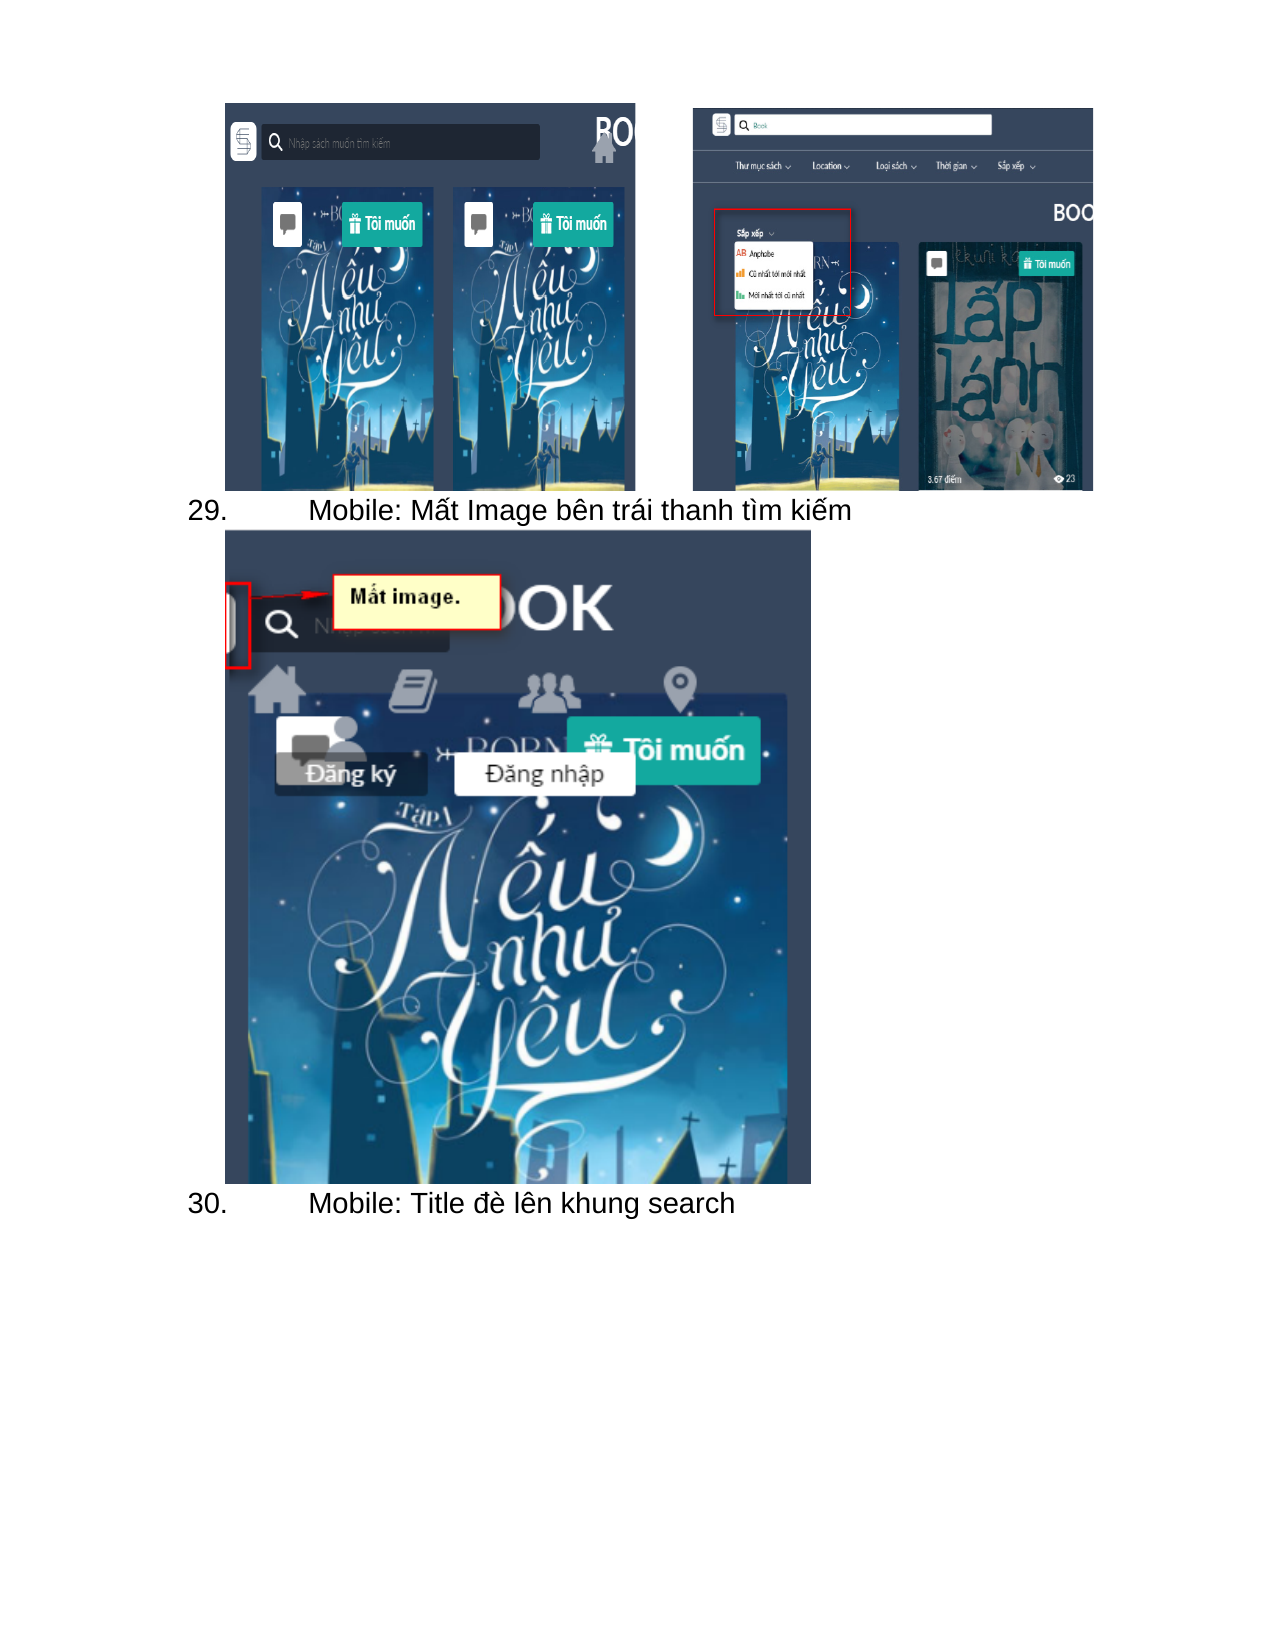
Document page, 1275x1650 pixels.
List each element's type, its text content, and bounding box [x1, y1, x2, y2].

list Mobile: Mất Image bên trái thanh tìm kiếm [187, 493, 1196, 527]
picture [225, 103, 636, 491]
picture [692, 108, 1094, 491]
list Mobile: Title đè lên khung search [187, 1186, 1196, 1219]
picture [225, 529, 811, 1184]
